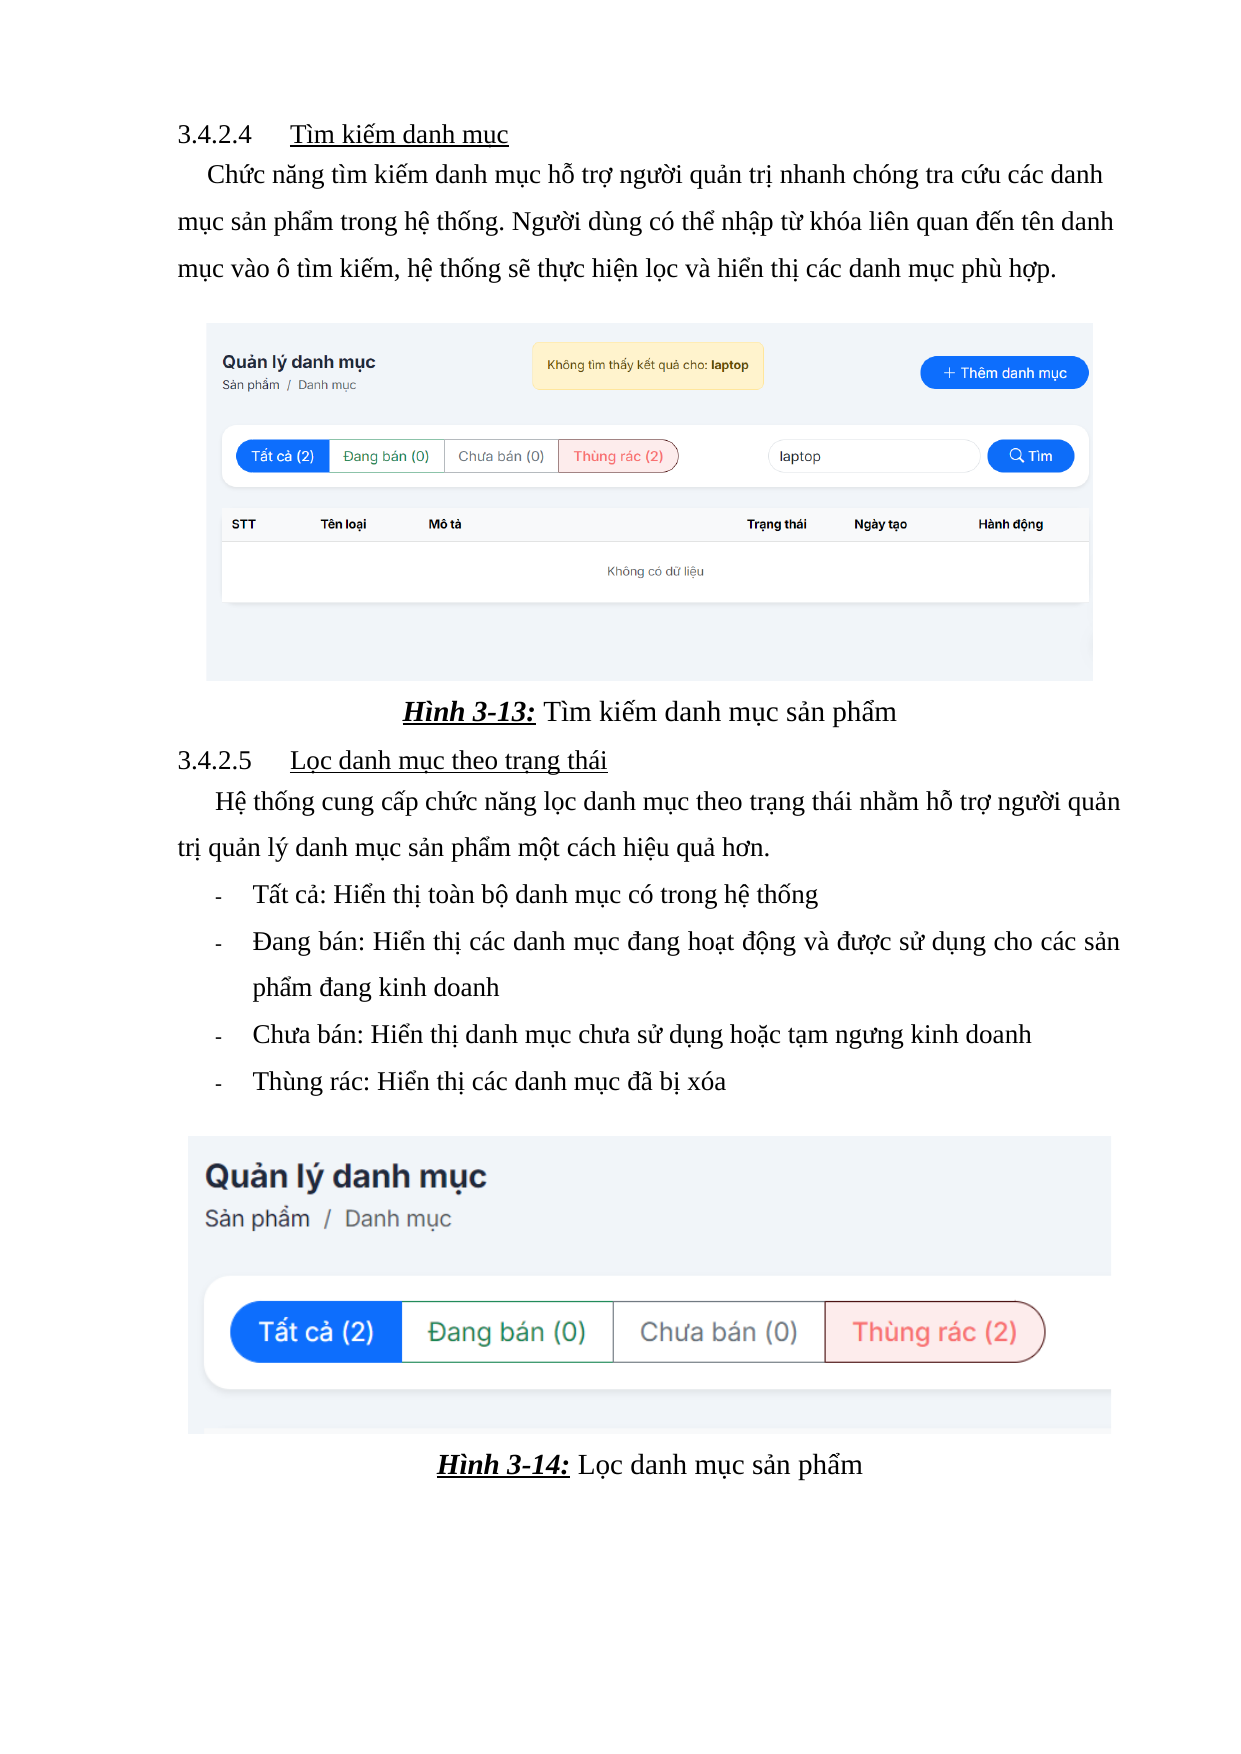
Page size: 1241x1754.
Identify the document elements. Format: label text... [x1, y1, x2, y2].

list Tìm kiếm danh mục [177, 118, 1122, 149]
list Tất cả: Hiển thị toàn bộ danh mục có trong hệ thống [215, 878, 1122, 909]
picture [206, 323, 1093, 681]
text Chức năng tìm kiếm danh mục hỗ trợ người quản trị nhanh chóng tra cứu các danh mục sản phẩm trong hệ thống. Người dùng có thể nhập từ khóa liên quan đến tên danh mục vào ô tìm kiếm, hệ thống sẽ thực hiện lọc và hiển thị các danh mục phù hợp. [177, 158, 1122, 283]
text Hình 3-14: Lọc danh mục sản phẩm [177, 1447, 1122, 1481]
picture [188, 1136, 1112, 1434]
text Hình 3-13: Tìm kiếm danh mục sản phẩm [177, 694, 1122, 728]
list Đang bán: Hiển thị các danh mục đang hoạt động và được sử dụng cho các sản phẩm đang kinh doanh [215, 925, 1122, 1003]
list Thùng rác: Hiển thị các danh mục đã bị xóa [215, 1065, 1122, 1096]
list Lọc danh mục theo trạng thái [177, 744, 1122, 776]
list Chưa bán: Hiển thị danh mục chưa sử dụng hoặc tạm ngưng kinh doanh [215, 1018, 1122, 1049]
text Hệ thống cung cấp chức năng lọc danh mục theo trạng thái nhằm hỗ trợ người quản trị quản lý danh mục sản phẩm một cách hiệu quả hơn. [177, 785, 1122, 863]
